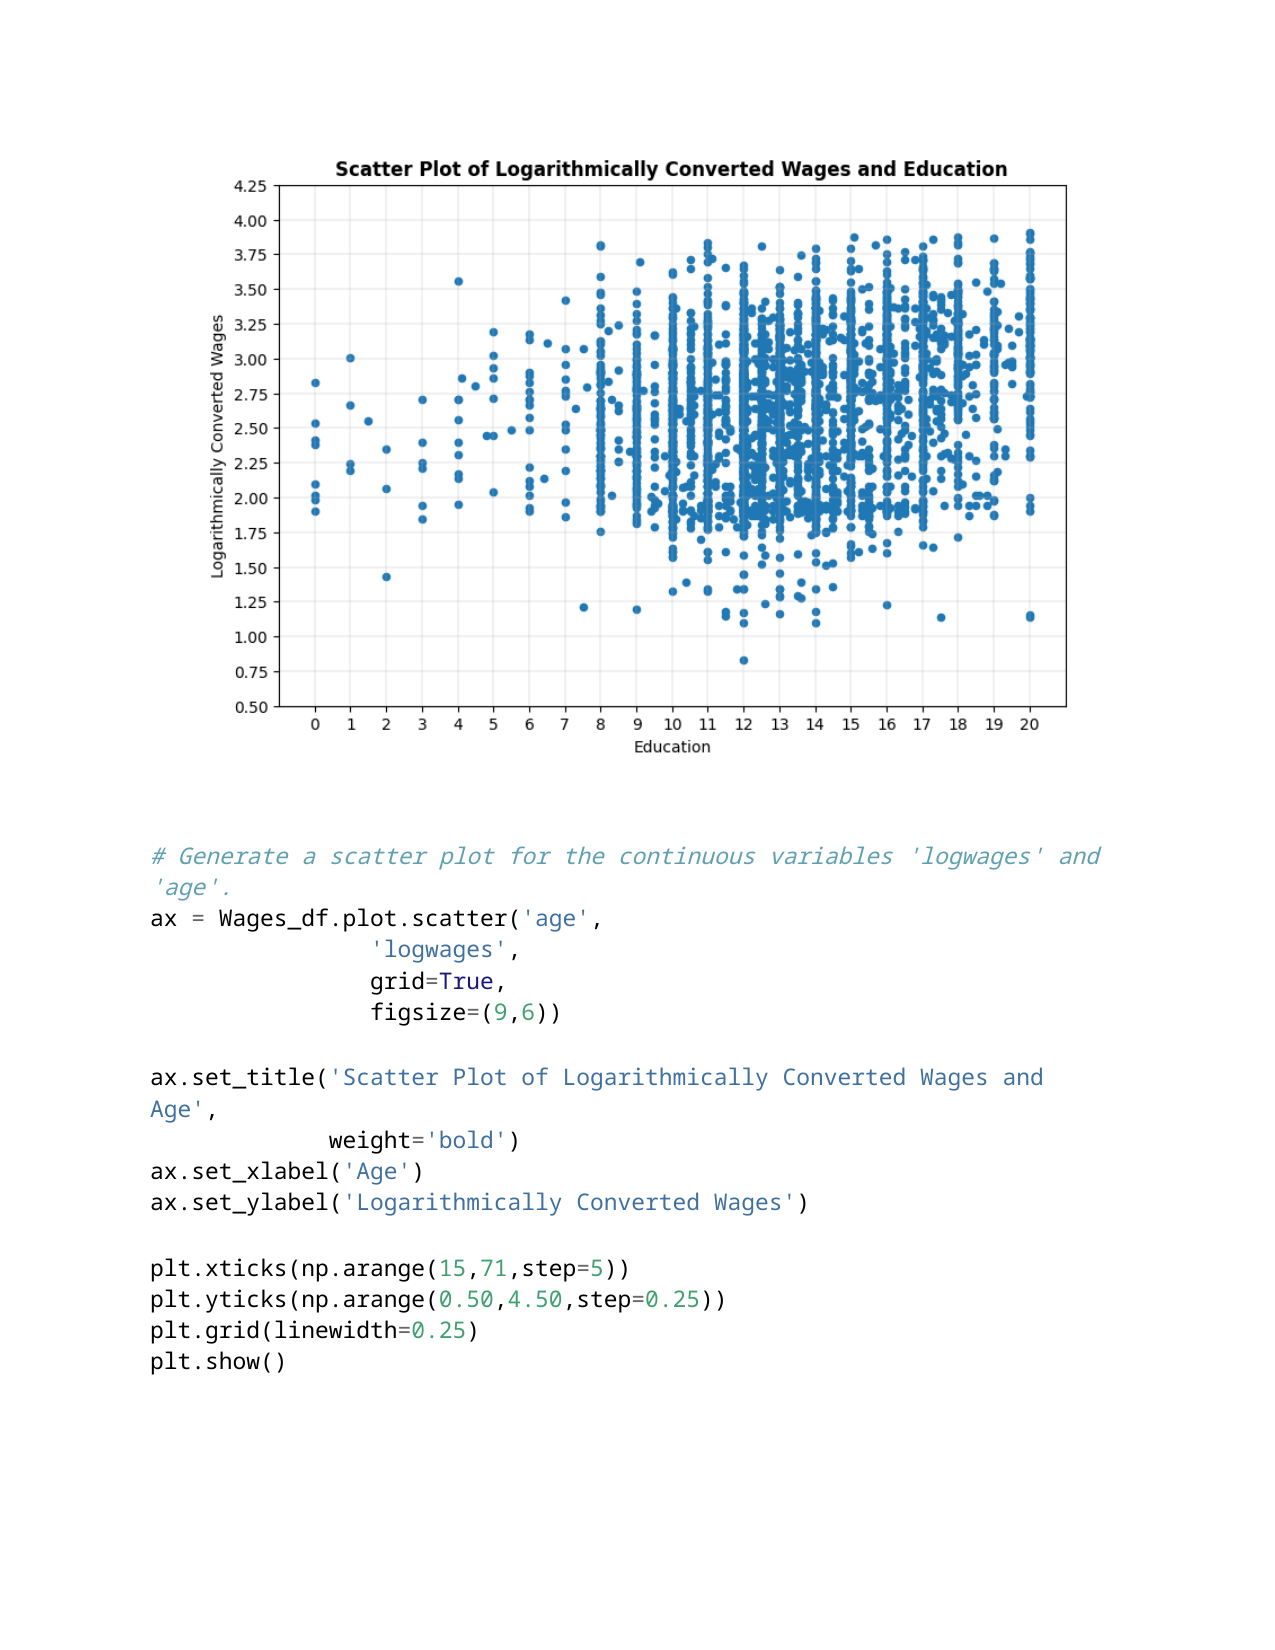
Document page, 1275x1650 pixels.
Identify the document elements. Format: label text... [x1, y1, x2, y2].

picture [200, 150, 1075, 766]
text # Generate a scatter plot for the continuous variables 'logwages' and 'age'. ax = Wages_df.plot.scatter('age', 'logwages', grid=True, figsize=(9,6)) ax.set_title('Scatter Plot of Logarithmically Converted Wages and Age', weight='bold') ax.set_xlabel('Age') ax.set_ylabel('Logarithmically Converted Wages') plt.xticks(np.arange(15,71,step=5)) plt.yticks(np.arange(0.50,4.50,step=0.25)) plt.grid(linewidth=0.25) plt.show() [150, 840, 1125, 1377]
